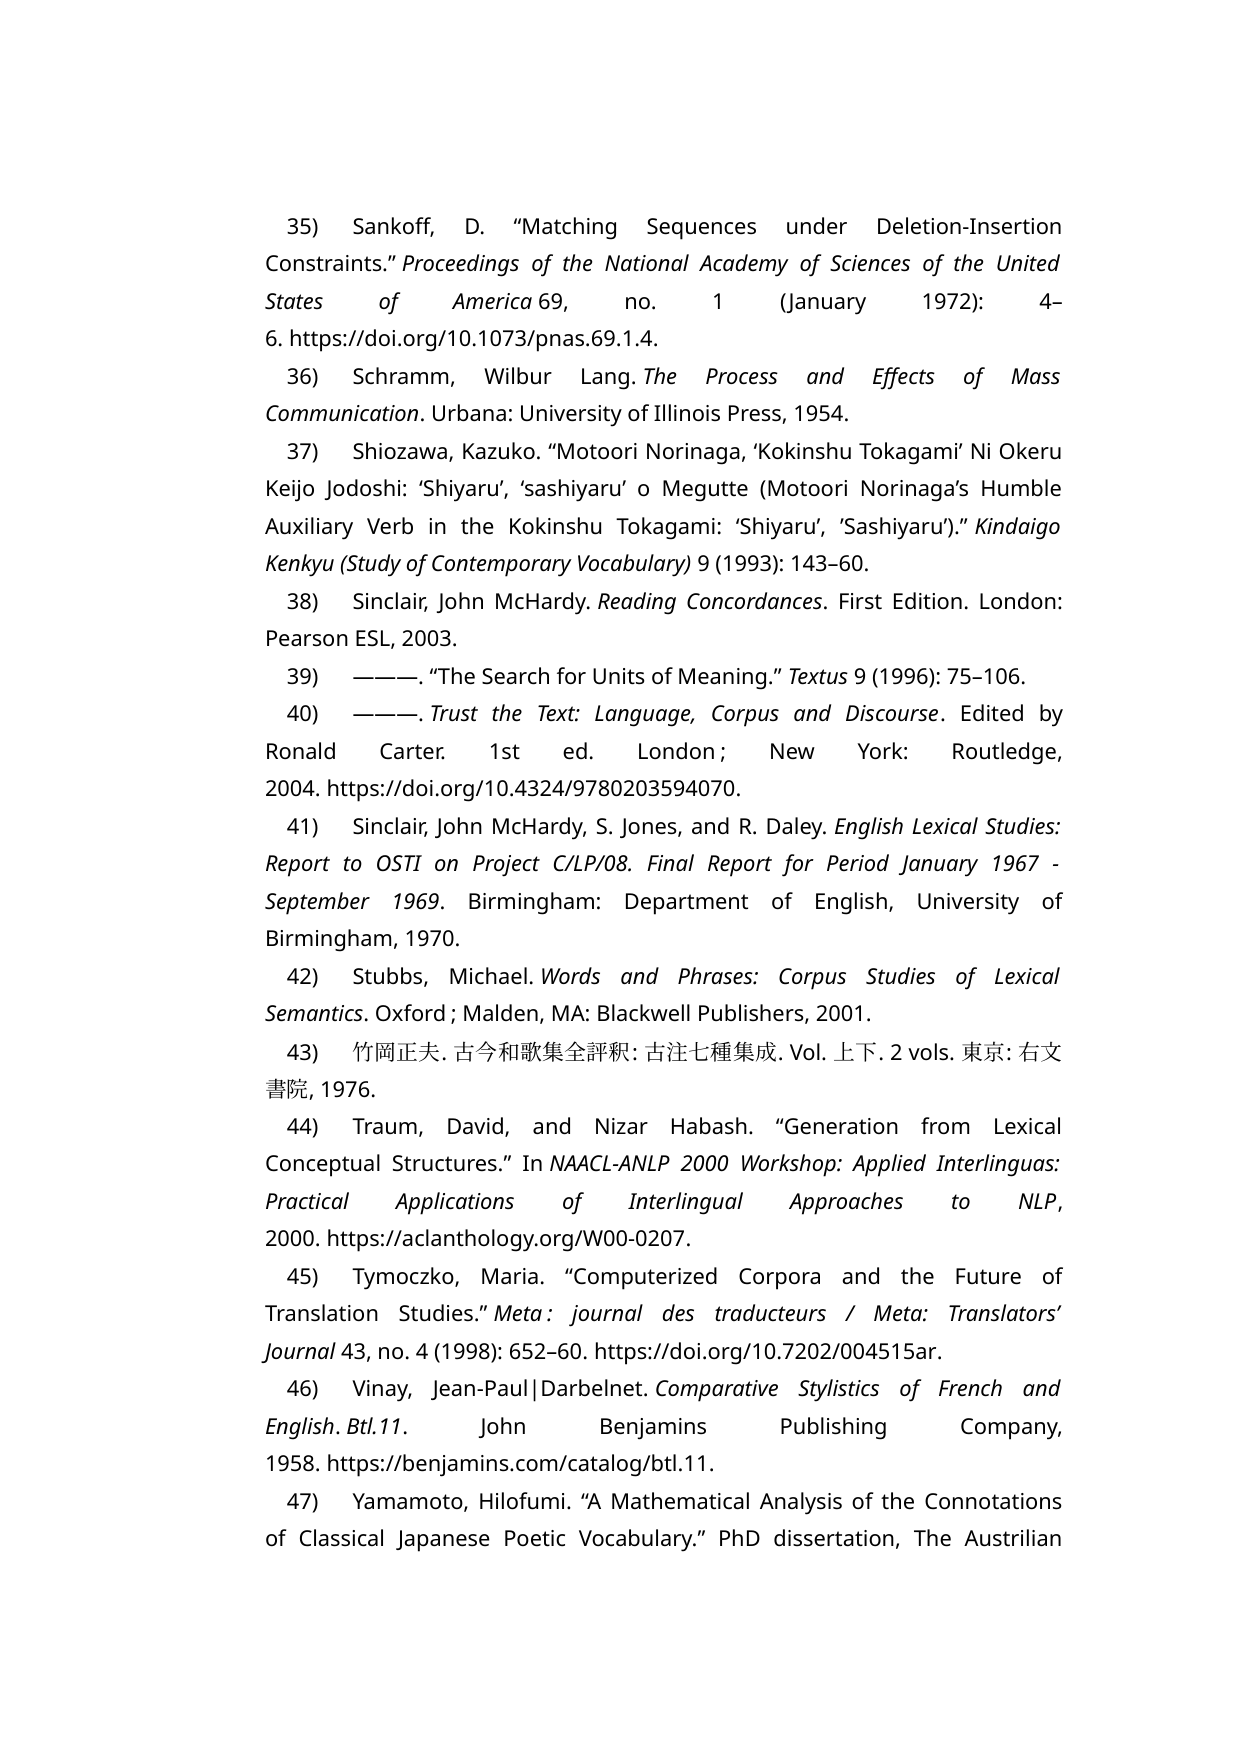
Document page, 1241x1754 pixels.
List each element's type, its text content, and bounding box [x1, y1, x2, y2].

list Tymoczko, Maria. “Computerized Corpora and the Future of Translation Studies.” Meta : journal des traducteurs / Meta: Translators’ Journal 43, no. 4 (1998): 652–60. https://doi.org/10.7202/004515ar. [265, 1257, 1063, 1369]
list Sankoff, D. “Matching Sequences under Deletion-Insertion Constraints.” Proceedings of the National Academy of Sciences of the United States of America 69, no. 1 (January 1972): 4–6. https://doi.org/10.1073/pnas.69.1.4. [265, 207, 1063, 357]
list Schramm, Wilbur Lang. The Process and Effects of Mass Communication. Urbana: University of Illinois Press, 1954. [265, 357, 1063, 432]
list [265, 1482, 1063, 1557]
list Stubbs, Michael. Words and Phrases: Corpus Studies of Lexical Semantics. Oxford ; Malden, MA: Blackwell Publishers, 2001. [265, 957, 1063, 1032]
list ———. “The Search for Units of Meaning.” Textus 9 (1996): 75–106. [265, 657, 1063, 694]
list 竹岡正夫. 古今和歌集全評釈: 古注七種集成. Vol. 上下. 2 vols. 東京: 右文書院, 1976. [265, 1032, 1063, 1107]
list Sinclair, John McHardy. Reading Concordances. First Edition. London: Pearson ESL, 2003. [265, 582, 1063, 657]
list ———. Trust the Text: Language, Corpus and Discourse. Edited by Ronald Carter. 1st ed. London ; New York: Routledge, 2004. https://doi.org/10.4324/9780203594070. [265, 694, 1063, 807]
list Shiozawa, Kazuko. “Motoori Norinaga, ‘Kokinshu Tokagami’ Ni Okeru Keijo Jodoshi: ‘Shiyaru’, ‘sashiyaru’ o Megutte (Motoori Norinaga’s Humble Auxiliary Verb in the Kokinshu Tokagami: ‘Shiyaru’, ’Sashiyaru’).” Kindaigo Kenkyu (Study of Contemporary Vocabulary) 9 (1993): 143–60. [265, 432, 1063, 582]
list Vinay, Jean-Paul|Darbelnet. Comparative Stylistics of French and English. Btl.11. John Benjamins Publishing Company, 1958. https://benjamins.com/catalog/btl.11. [265, 1369, 1063, 1482]
list Traum, David, and Nizar Habash. “Generation from Lexical Conceptual Structures.” In NAACL-ANLP 2000 Workshop: Applied Interlinguas: Practical Applications of Interlingual Approaches to NLP, 2000. https://aclanthology.org/W00-0207. [265, 1107, 1063, 1257]
list Sinclair, John McHardy, S. Jones, and R. Daley. English Lexical Studies: Report to OSTI on Project C/LP/08. Final Report for Period January 1967 - September 1969. Birmingham: Department of English, University of Birmingham, 1970. [265, 807, 1063, 957]
